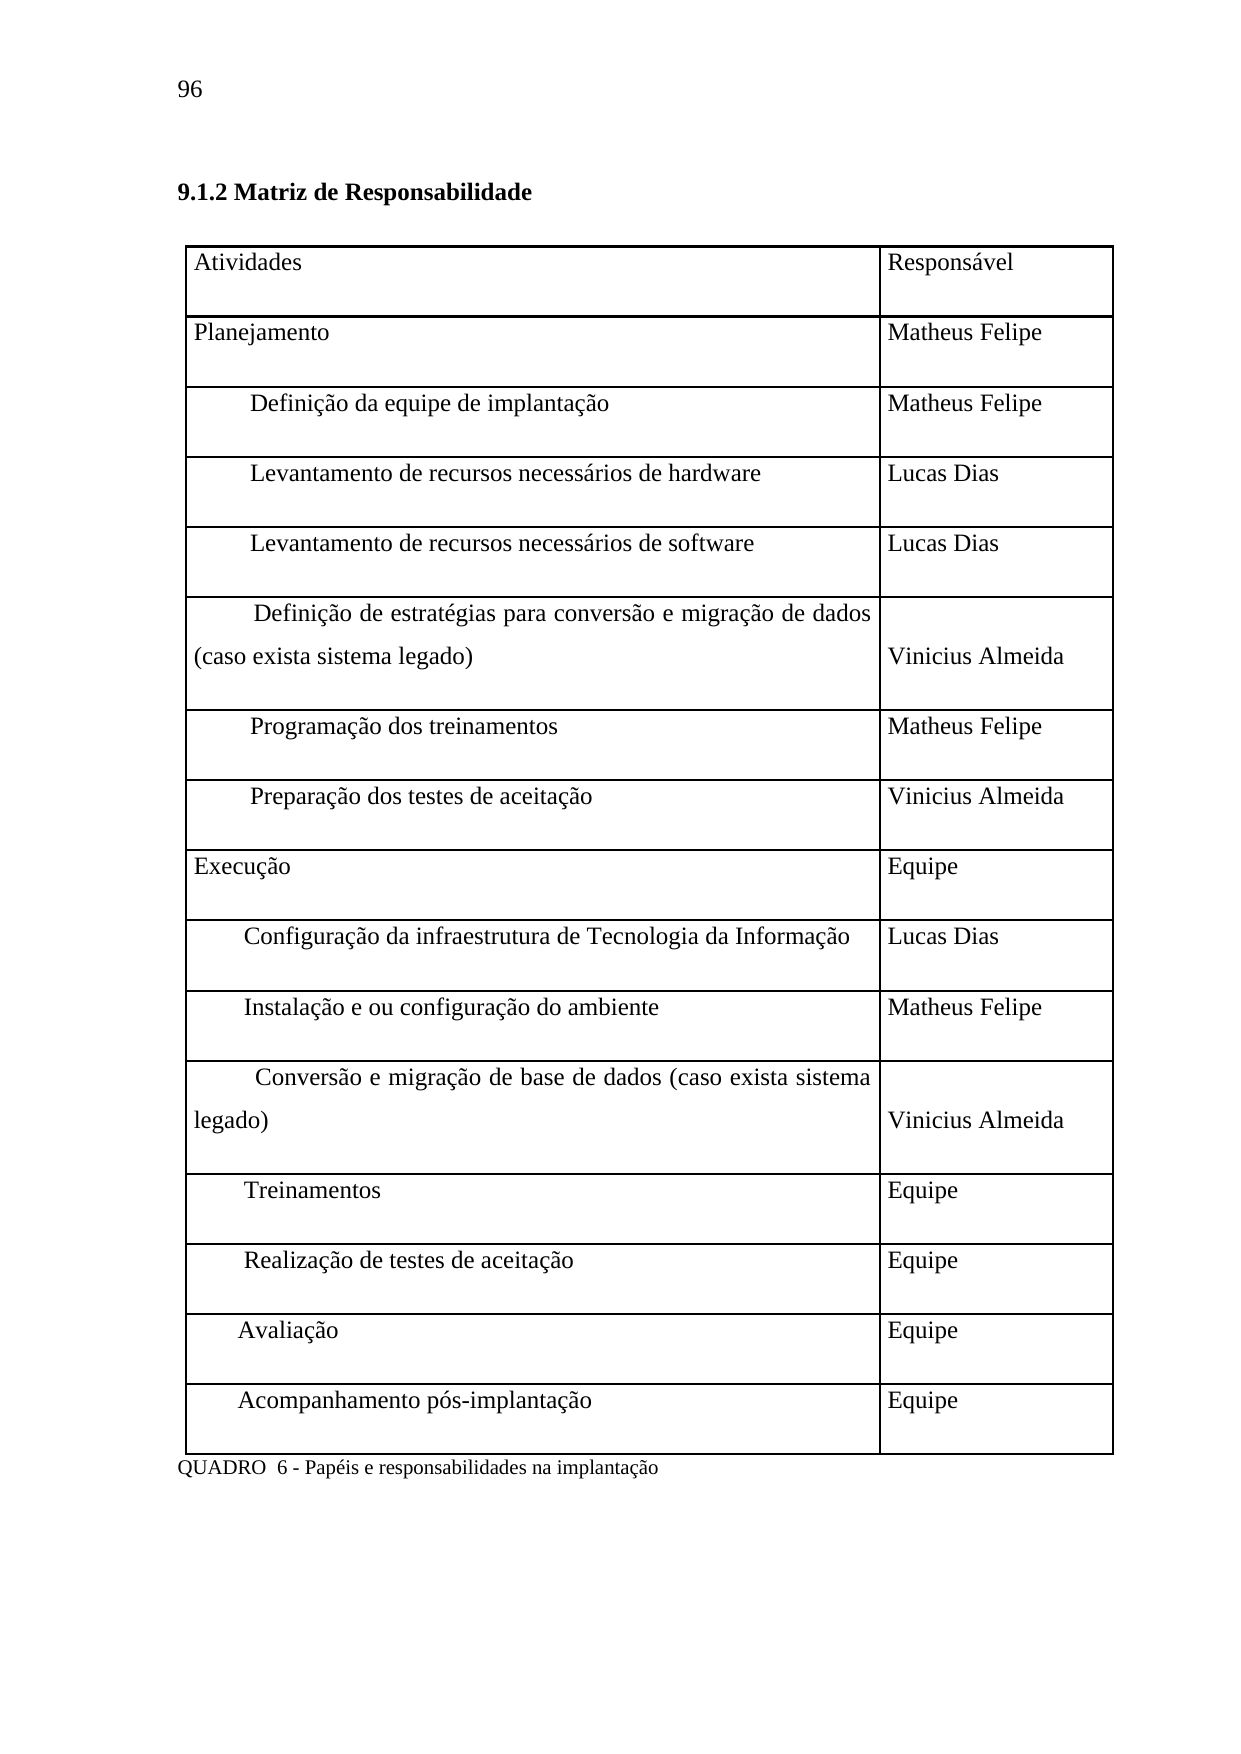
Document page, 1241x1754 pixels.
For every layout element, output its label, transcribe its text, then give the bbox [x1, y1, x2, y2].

table_cell Conversão e migração de base de dados (caso exista sistema legado) [187, 1062, 879, 1173]
table_cell Matheus Felipe [881, 992, 1112, 1059]
table_cell Equipe [881, 1175, 1112, 1243]
table_cell Preparação dos testes de aceitação [187, 781, 879, 849]
subtitle 9.1.2 Matriz de Responsabilidade [177, 177, 1122, 206]
table_cell Lucas Dias [881, 528, 1112, 596]
table_cell Planejamento [187, 318, 879, 386]
table_cell Treinamentos [187, 1175, 879, 1243]
table_cell Equipe [881, 1315, 1112, 1383]
table_header Responsável [881, 248, 1112, 315]
table_cell Execução [187, 851, 879, 919]
table_cell Equipe [881, 851, 1112, 919]
table_cell Vinicius Almeida [881, 1062, 1112, 1173]
table_cell Configuração da infraestrutura de Tecnologia da Informação [187, 921, 879, 989]
text QUADRO 6 - Papéis e responsabilidades na implantação [177, 1455, 1122, 1479]
table_cell Acompanhamento pós-implantação [187, 1385, 879, 1453]
table_cell Definição da equipe de implantação [187, 388, 879, 456]
table_cell Matheus Felipe [881, 318, 1112, 386]
table_cell Avaliação [187, 1315, 879, 1383]
table_cell Instalação e ou configuração do ambiente [187, 992, 879, 1059]
table_cell Matheus Felipe [881, 711, 1112, 779]
table_cell Vinicius Almeida [881, 598, 1112, 709]
table_cell Levantamento de recursos necessários de software [187, 528, 879, 596]
table_cell Lucas Dias [881, 458, 1112, 526]
table_cell Realização de testes de aceitação [187, 1245, 879, 1313]
table_cell Levantamento de recursos necessários de hardware [187, 458, 879, 526]
table_cell Lucas Dias [881, 921, 1112, 989]
table_cell Programação dos treinamentos [187, 711, 879, 779]
table_cell Equipe [881, 1245, 1112, 1313]
table_header Atividades [187, 248, 879, 315]
table_cell Matheus Felipe [881, 388, 1112, 456]
table_cell Equipe [881, 1385, 1112, 1453]
table_cell Vinicius Almeida [881, 781, 1112, 849]
table_cell Definição de estratégias para conversão e migração de dados (caso exista sistema legado) [187, 598, 879, 709]
